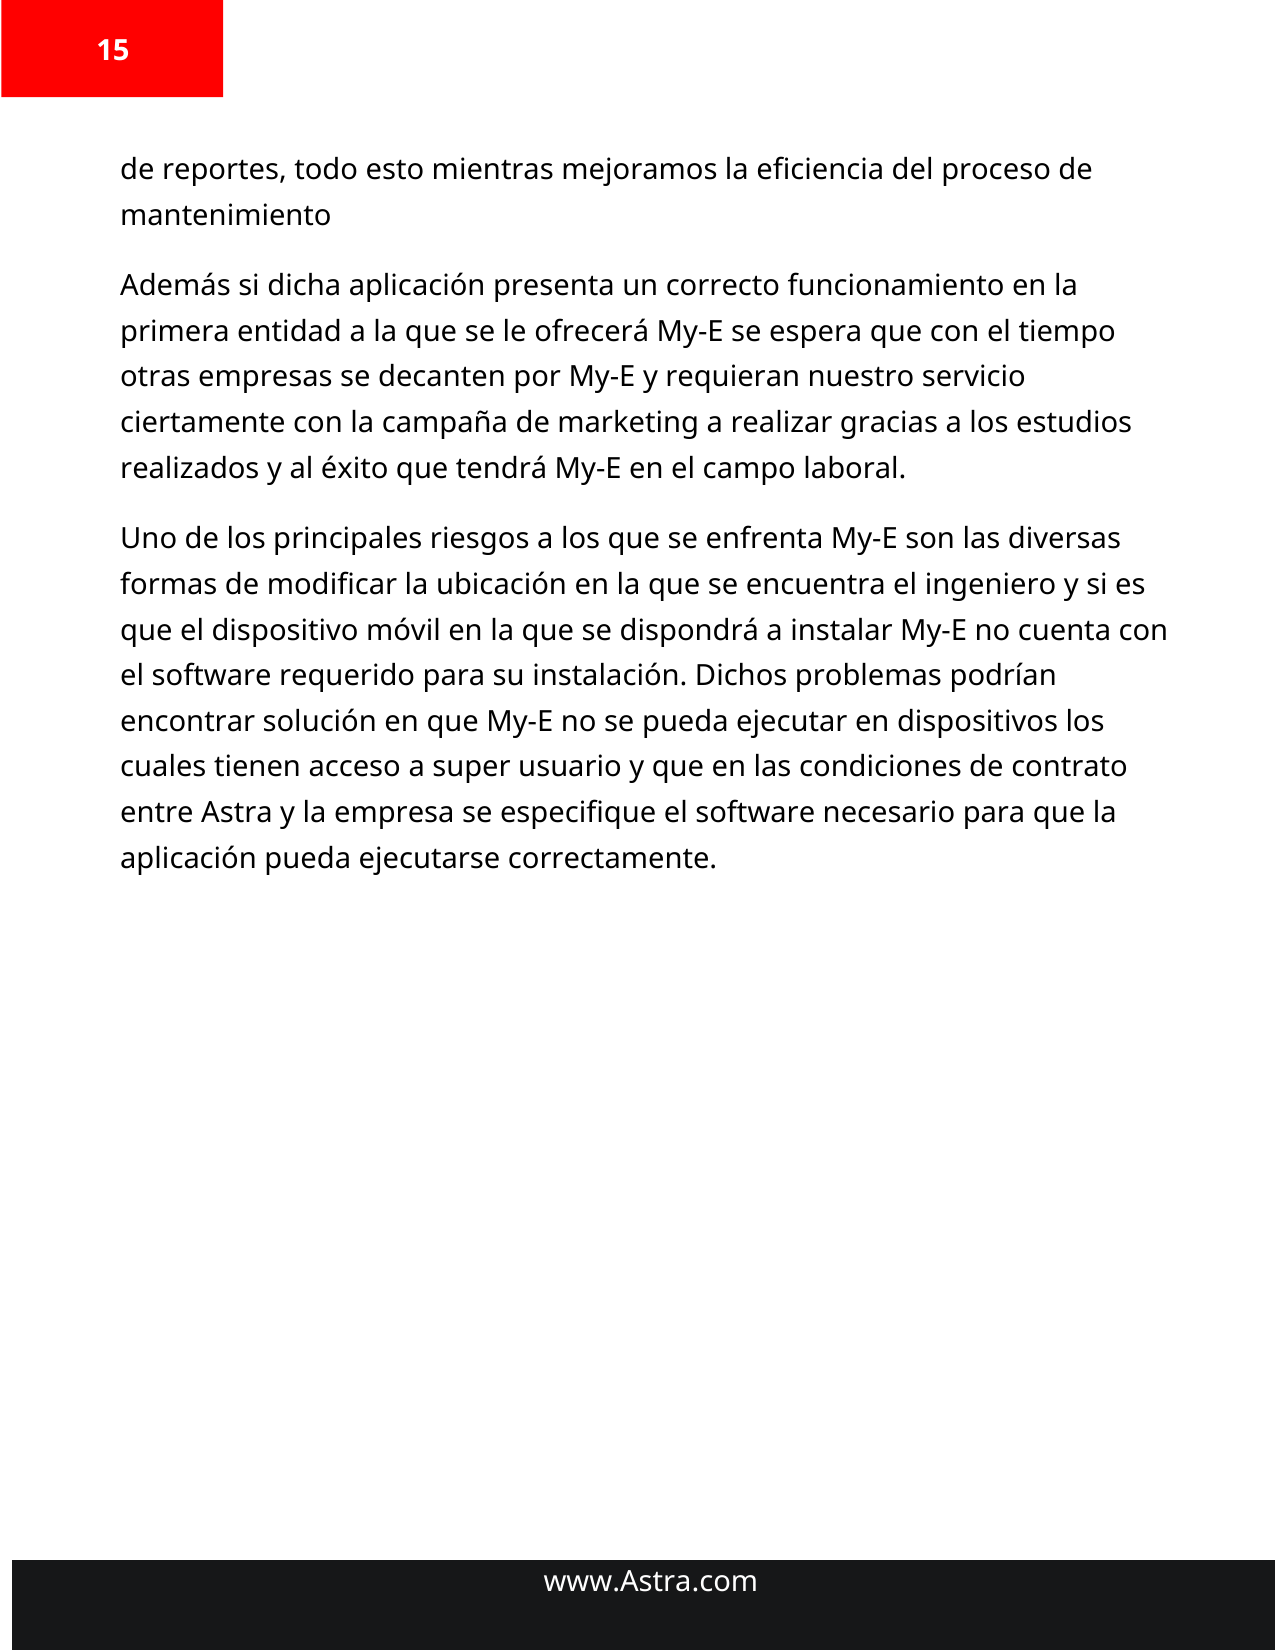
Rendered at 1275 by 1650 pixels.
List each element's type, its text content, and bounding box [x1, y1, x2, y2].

text Uno de los principales riesgos a los que se enfrenta My-E son las diversas formas de modificar la ubicación en la que se encuentra el ingeniero y si es que el dispositivo móvil en la que se dispondrá a instalar My-E no cuenta con el software requerido para su instalación. Dichos problemas podrían encontrar solución en que My-E no se pueda ejecutar en dispositivos los cuales tienen acceso a super usuario y que en las condiciones de contrato entre Astra y la empresa se especifique el software necesario para que la aplicación pueda ejecutarse correctamente. [120, 517, 1181, 877]
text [120, 148, 1181, 233]
text Además si dicha aplicación presenta un correcto funcionamiento en la primera entidad a la que se le ofrecerá My-E se espera que con el tiempo otras empresas se decanten por My-E y requieran nuestro servicio ciertamente con la campaña de marketing a realizar gracias a los estudios realizados y al éxito que tendrá My-E en el campo laboral. [120, 264, 1181, 487]
